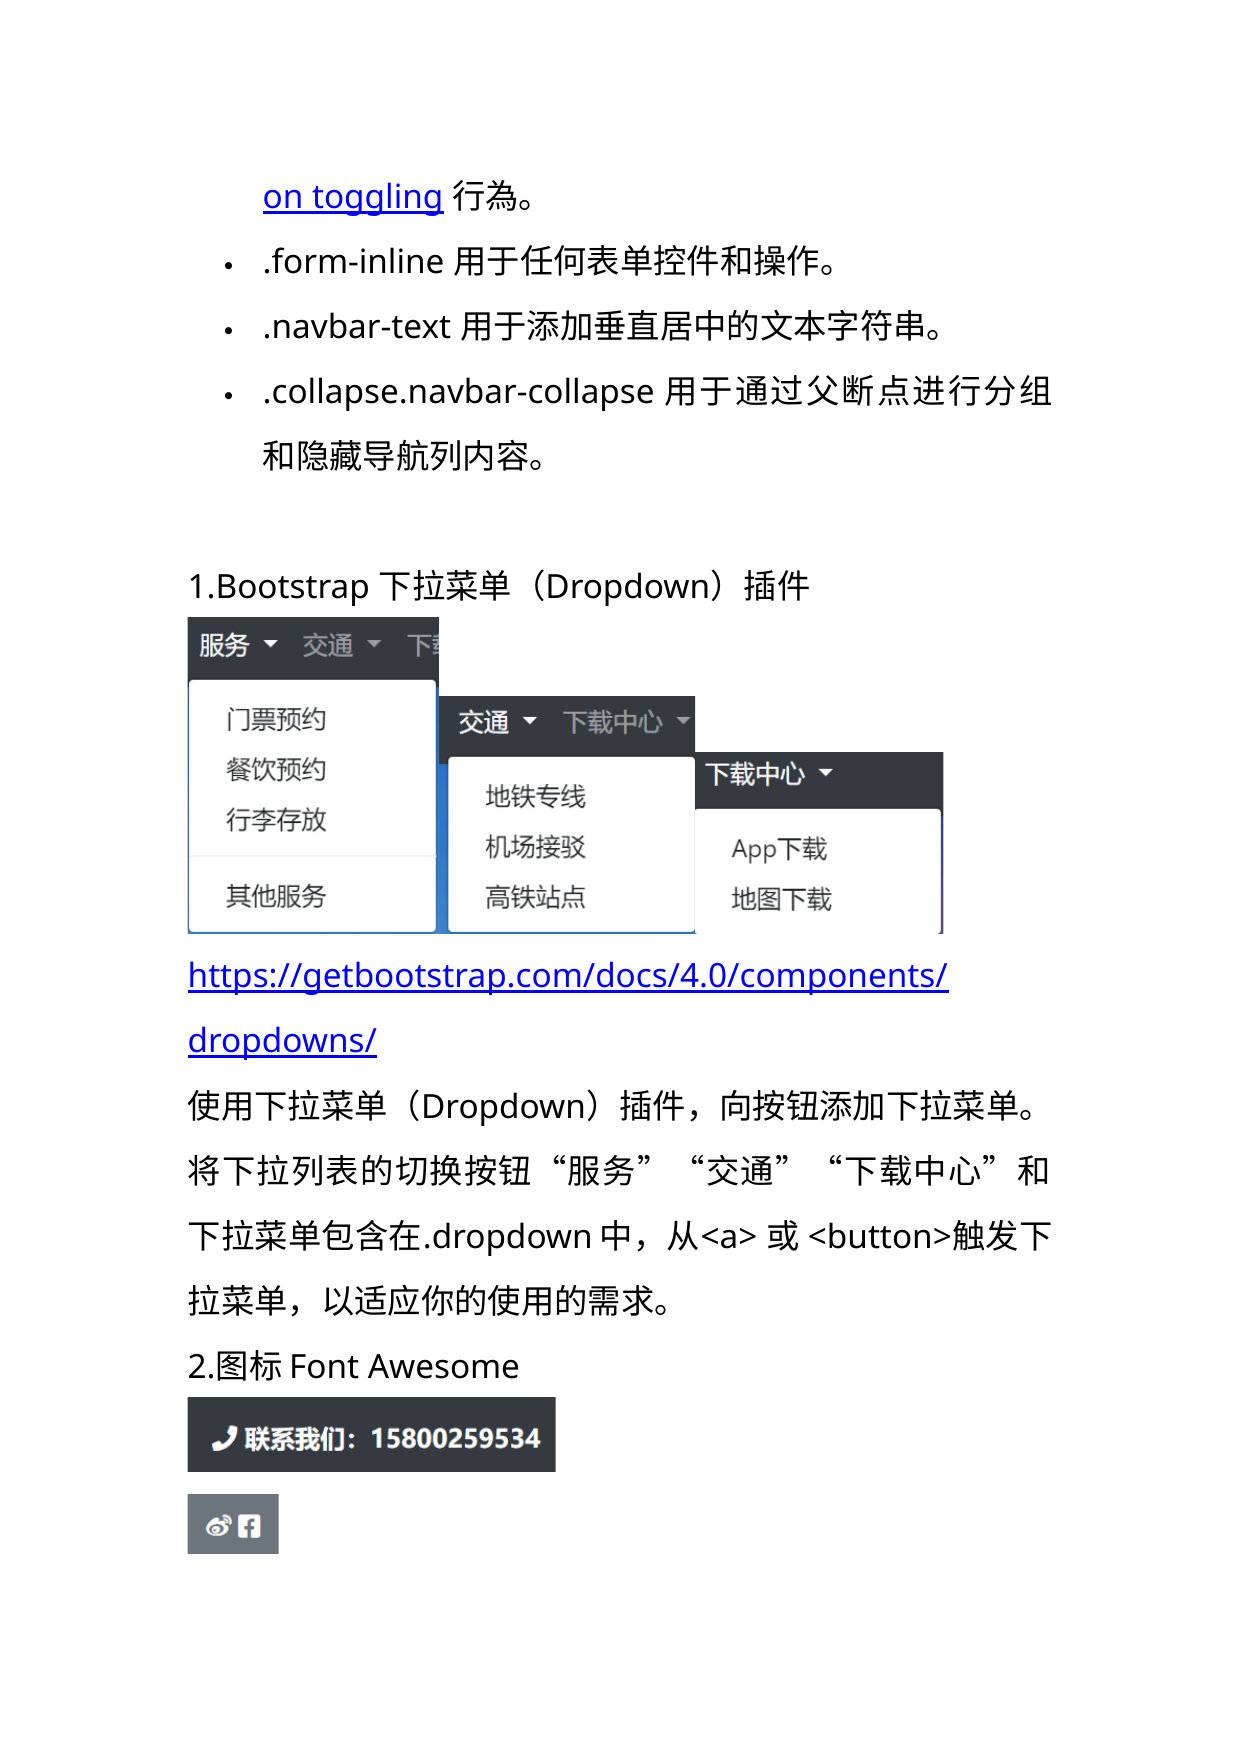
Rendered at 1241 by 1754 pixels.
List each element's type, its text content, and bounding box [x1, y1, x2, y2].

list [225, 162, 1053, 227]
list .navbar-text 用于添加垂直居中的文本字符串。 [225, 292, 1053, 357]
text 1.Bootstrap 下拉菜单（Dropdown）插件 [187, 552, 1053, 617]
list .form-inline 用于任何表单控件和操作。 [225, 227, 1053, 292]
text 将下拉列表的切换按钮“服务”“交通”“下载中心”和下拉菜单包含在.dropdown中，从<a> 或 <button>触发下拉菜单，以适应你的使用的需求。 [187, 1137, 1053, 1332]
picture [187, 617, 944, 934]
text 2.图标Font Awesome [187, 1332, 1053, 1397]
picture [187, 1397, 556, 1472]
picture [187, 1494, 279, 1554]
list .collapse.navbar-collapse用于通过父断点进行分组和隐藏导航列内容。 [225, 357, 1053, 487]
text 使用下拉菜单（Dropdown）插件，向按钮添加下拉菜单。 [187, 1072, 1053, 1137]
text https://getbootstrap.com/docs/4.0/components/dropdowns/ [187, 942, 1053, 1072]
